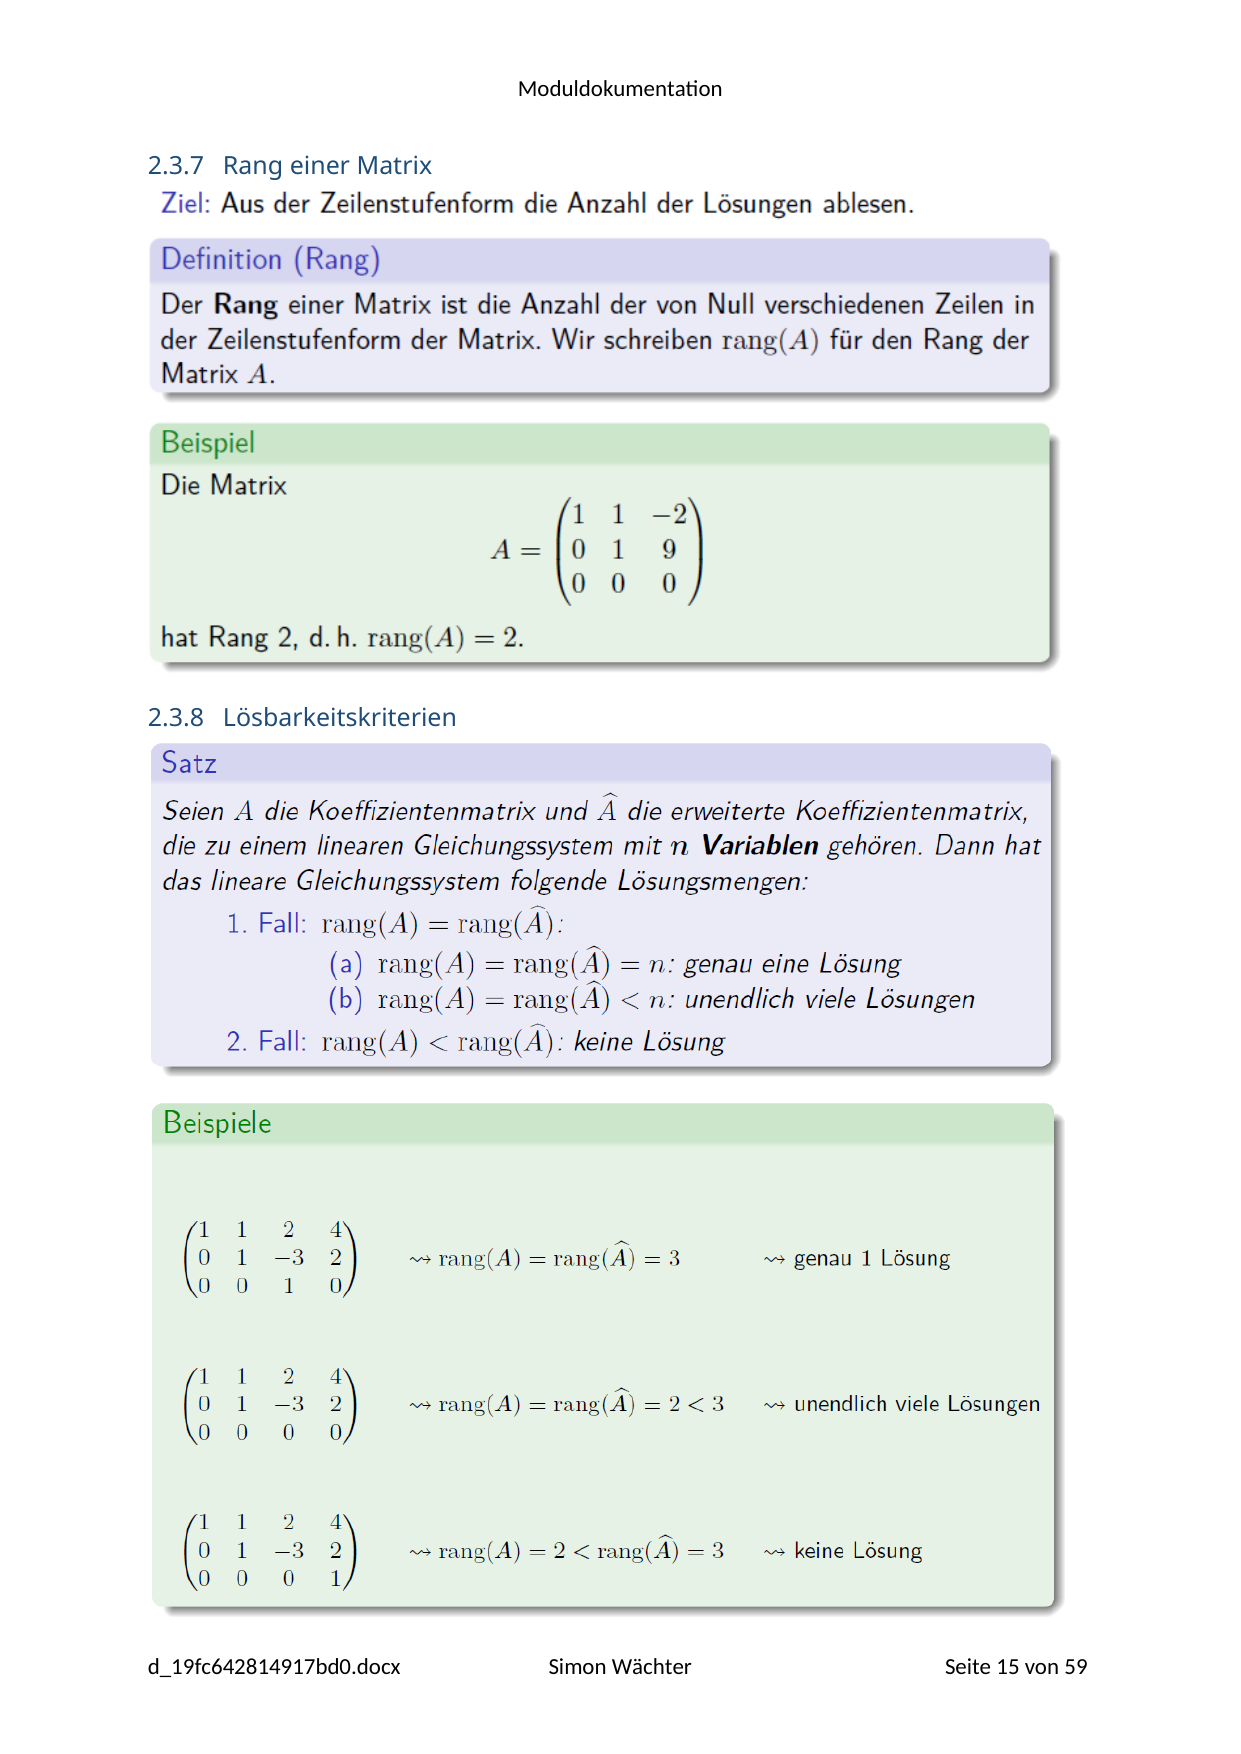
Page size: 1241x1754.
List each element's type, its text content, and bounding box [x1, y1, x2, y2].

picture [147, 1095, 1066, 1620]
subtitle Lösbarkeitskriterien [148, 700, 1093, 734]
subtitle Rang einer Matrix [148, 148, 1093, 182]
picture [147, 736, 1064, 1077]
picture [147, 184, 1068, 682]
